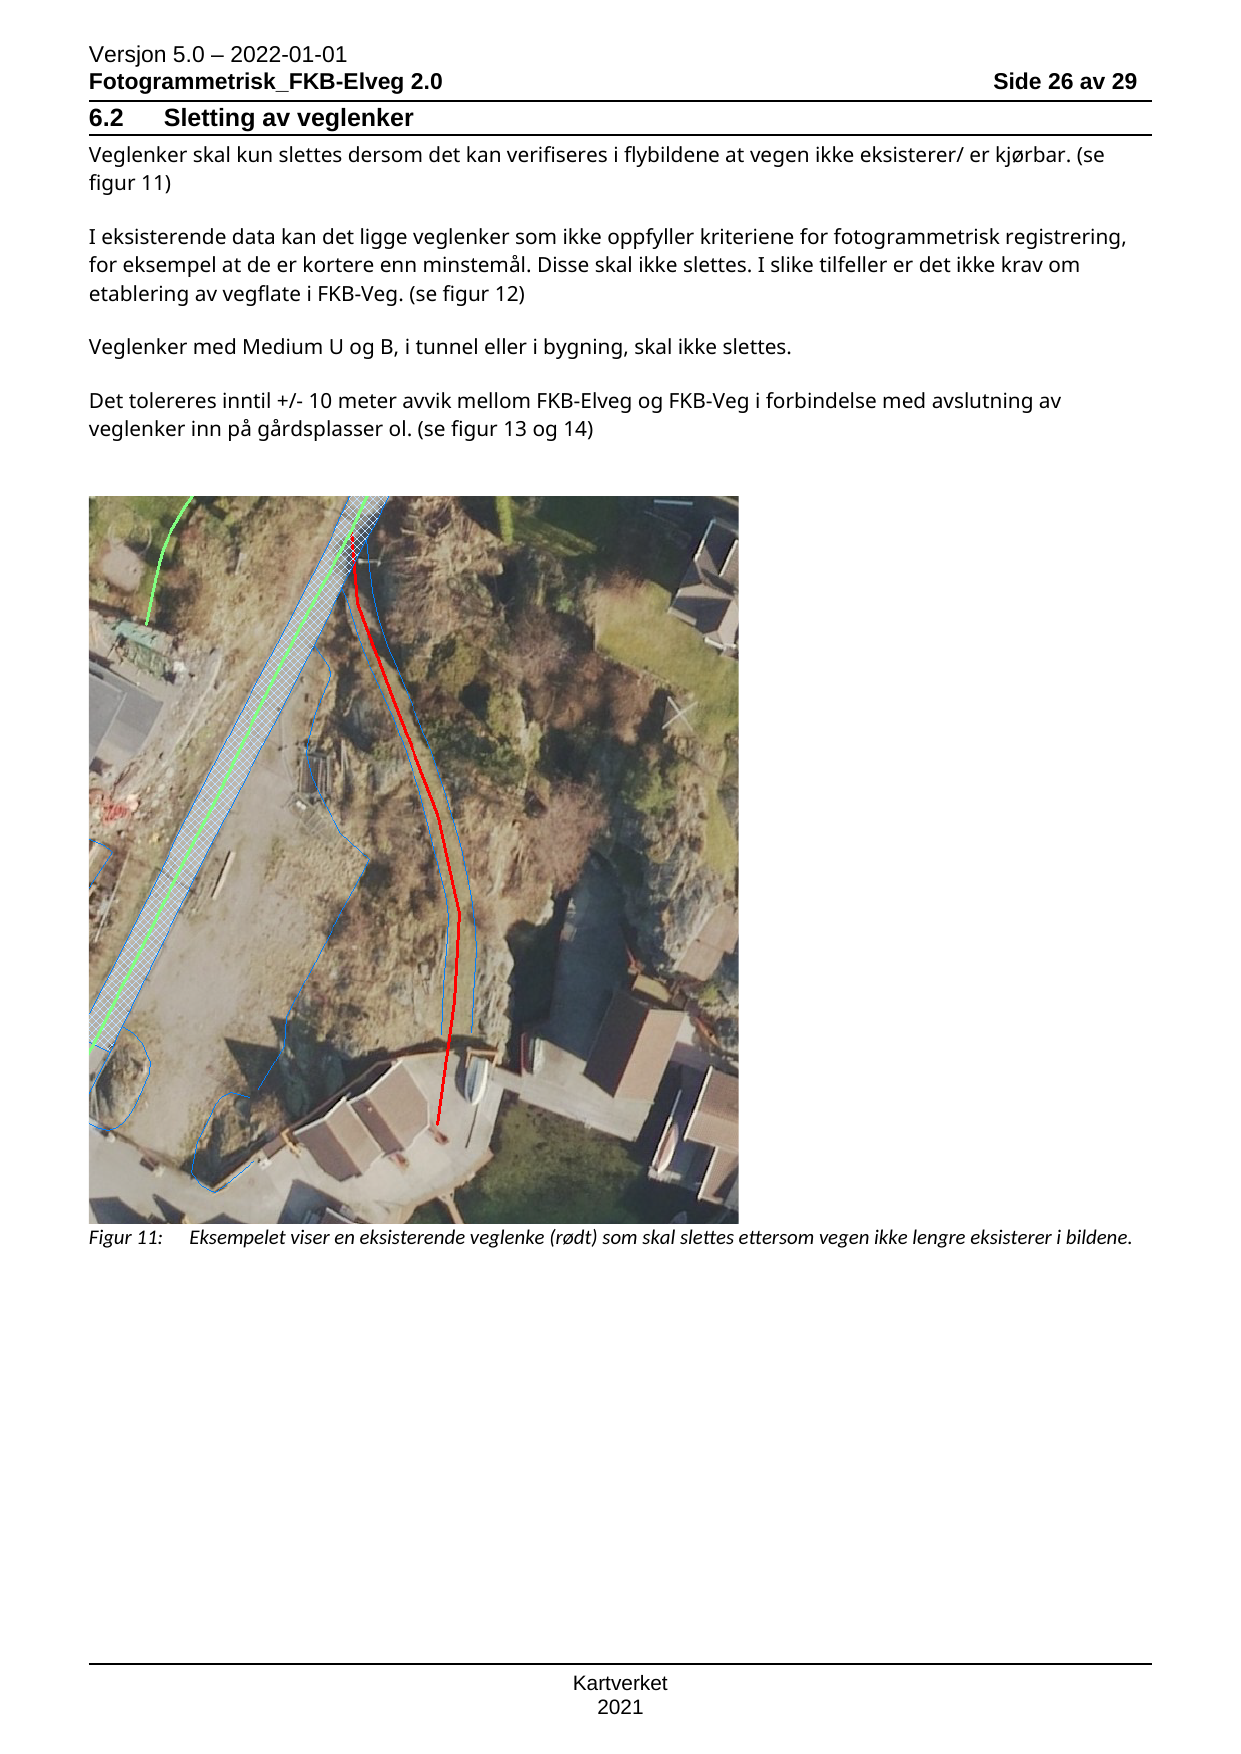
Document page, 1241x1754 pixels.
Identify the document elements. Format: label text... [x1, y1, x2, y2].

text Figur 11: Eksempelet viser en eksisterende veglenke (rødt) som skal slettes ettersom vegen ikke lengre eksisterer i bildene. [89, 1224, 1152, 1249]
text Veglenker med Medium U og B, i tunnel eller i bygning, skal ikke slettes. [89, 332, 1152, 361]
text Veglenker skal kun slettes dersom det kan verifiseres i flybildene at vegen ikke eksisterer/ er kjørbar. (se figur 11) [89, 140, 1152, 197]
subtitle Sletting av veglenker [89, 103, 1152, 134]
text Det tolereres inntil +/- 10 meter avvik mellom FKB-Elveg og FKB-Veg i forbindelse med avslutning av veglenker inn på gårdsplasser ol. (se figur 13 og 14) [89, 386, 1152, 443]
text I eksisterende data kan det ligge veglenker som ikke oppfyller kriteriene for fotogrammetrisk registrering, for eksempel at de er kortere enn minstemål. Disse skal ikke slettes. I slike tilfeller er det ikke krav om etablering av vegflate i FKB-Veg. (se figur 12) [89, 222, 1152, 307]
picture [88, 496, 739, 1224]
